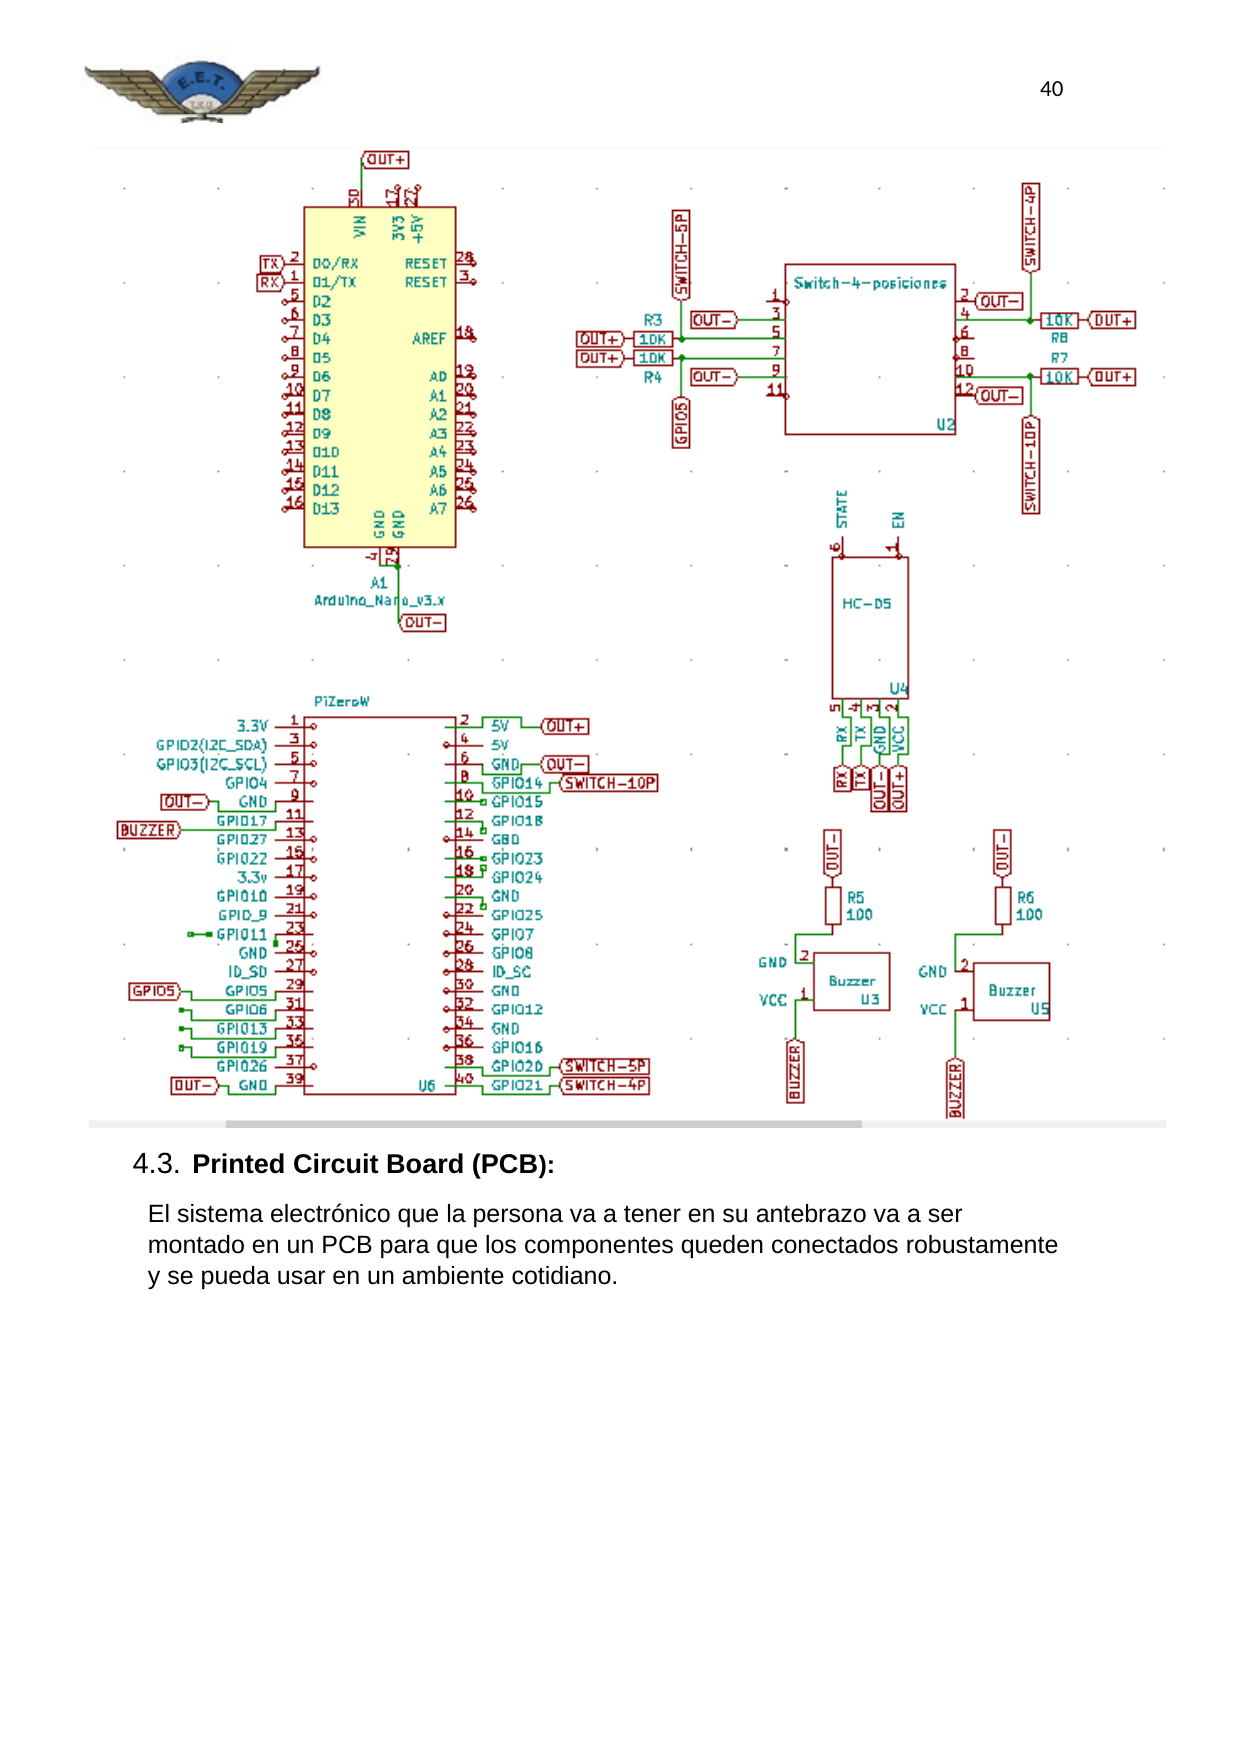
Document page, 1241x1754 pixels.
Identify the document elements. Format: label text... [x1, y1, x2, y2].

text El sistema electrónico que la persona va a tener en su antebrazo va a ser montado en un PCB para que los componentes queden conectados robustamente y se pueda usar en un ambiente cotidiano. [148, 1199, 1063, 1290]
picture [88, 147, 1167, 1128]
list Printed Circuit Board (PCB): [132, 1146, 1063, 1179]
